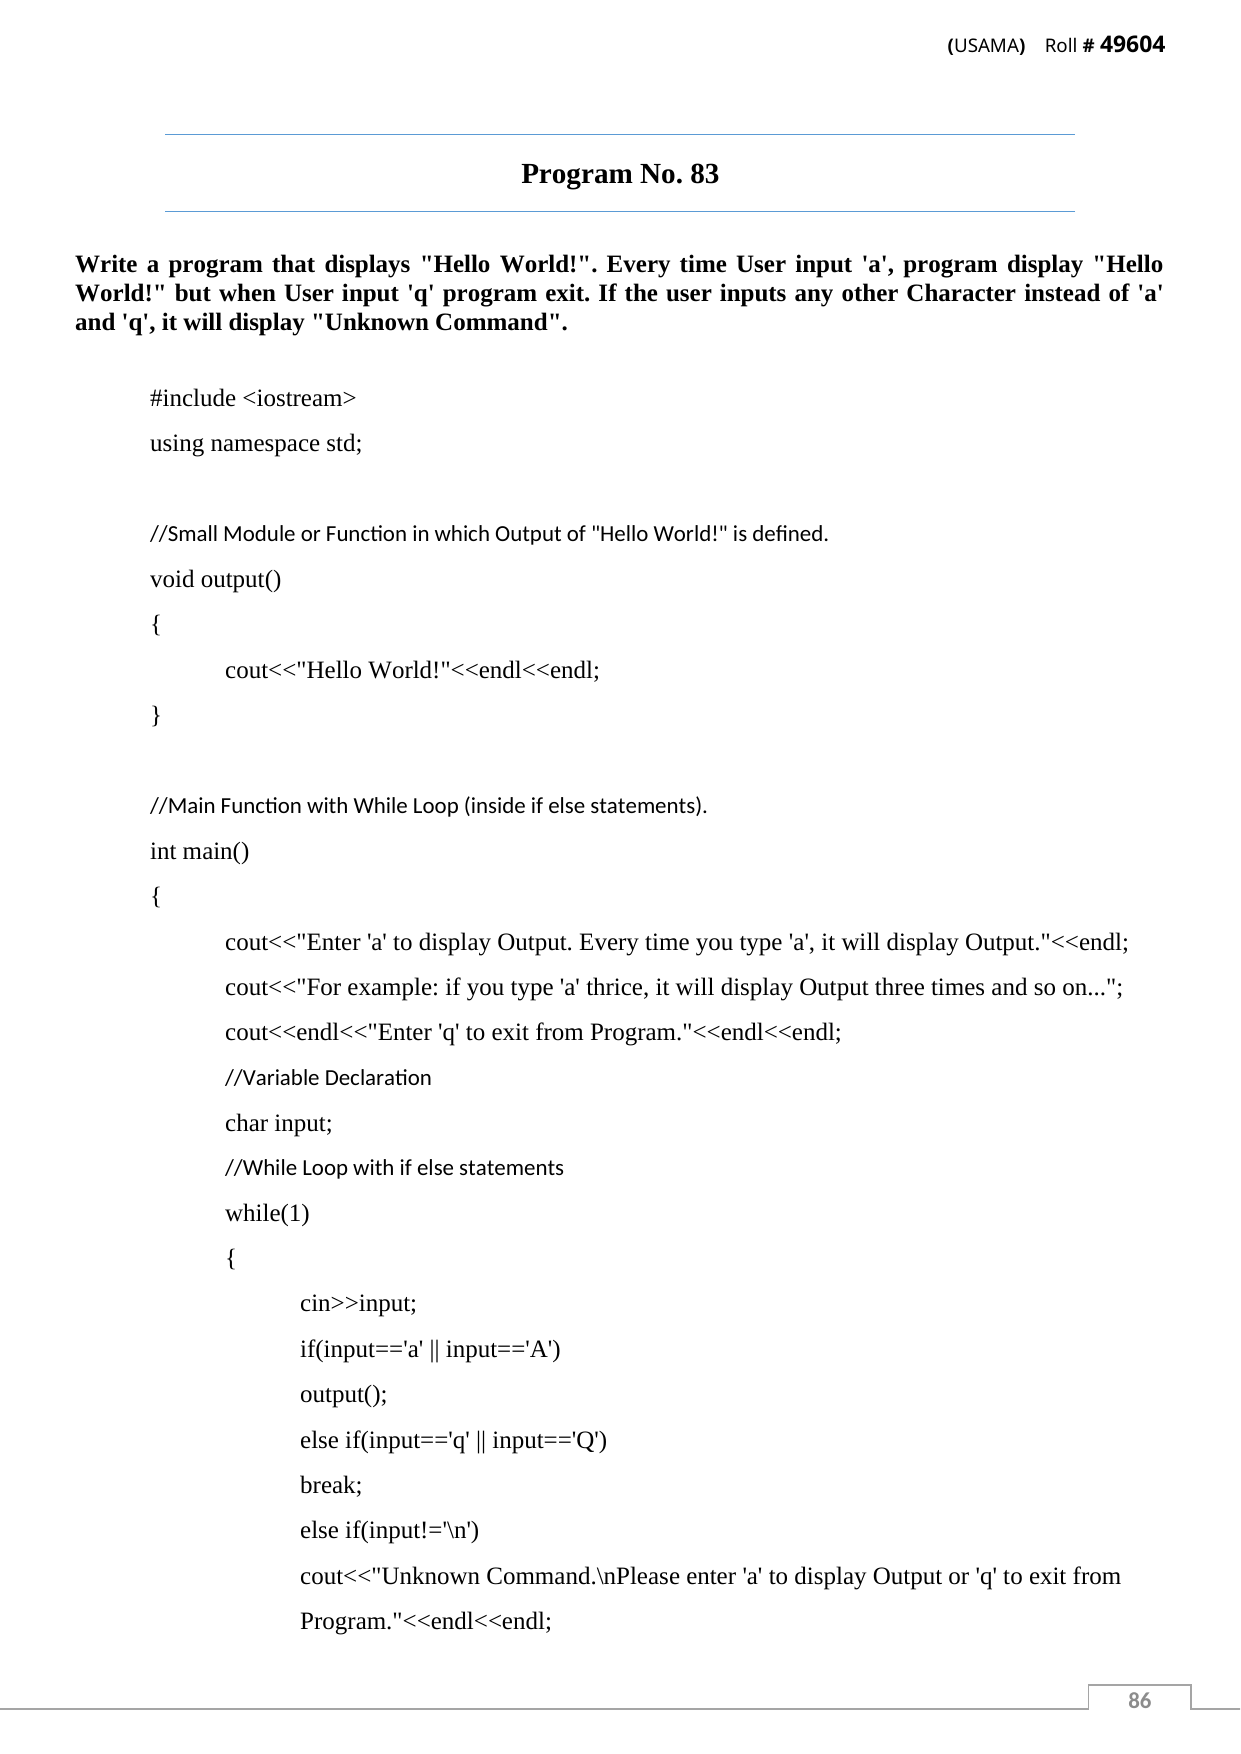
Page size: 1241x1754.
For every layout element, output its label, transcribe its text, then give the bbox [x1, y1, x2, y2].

text using namespace std; [150, 428, 1165, 457]
text else if(input=='q' || input=='Q') [150, 1425, 1165, 1453]
text //Main Function with While Loop (inside if else statements). [150, 791, 1165, 819]
text Program."<<endl<<endl; [225, 1606, 1165, 1635]
text cout<<"Hello World!"<<endl<<endl; [150, 655, 1165, 684]
text cout<<"Unknown Command.\nPlease enter 'a' to display Output or 'q' to exit from [150, 1561, 1165, 1590]
text int main() [150, 836, 1165, 864]
text char input; [150, 1108, 1165, 1136]
text else if(input!='\n') [150, 1516, 1165, 1544]
text #include <iostream> [150, 383, 1165, 412]
text cout<<"Enter 'a' to display Output. Every time you type 'a', it will display Output."<<endl; [150, 927, 1165, 955]
text output(); [150, 1379, 1165, 1408]
text { [150, 881, 1165, 910]
text Program No. 83 [165, 135, 1075, 211]
text cin>>input; [150, 1288, 1165, 1317]
text break; [150, 1470, 1165, 1499]
text { [150, 609, 1165, 638]
text void output() [150, 564, 1165, 593]
text while(1) [150, 1198, 1165, 1226]
text cout<<endl<<"Enter 'q' to exit from Program."<<endl<<endl; [150, 1017, 1165, 1046]
text //Variable Declaration [150, 1063, 1165, 1091]
text if(input=='a' || input=='A') [150, 1334, 1165, 1363]
text cout<<"For example: if you type 'a' thrice, it will display Output three times and so on..."; [150, 972, 1165, 1001]
text //Small Module or Function in which Output of "Hello World!" is defined. [150, 519, 1165, 547]
text } [150, 700, 1165, 729]
text { [150, 1243, 1165, 1272]
text //While Loop with if else statements [150, 1153, 1165, 1181]
text Write a program that displays "Hello World!". Every time User input 'a', program display "Hello World!" but when User input 'q' program exit. If the user inputs any other Character instead of 'a' and 'q', it will display "Unknown Command". [75, 249, 1165, 335]
